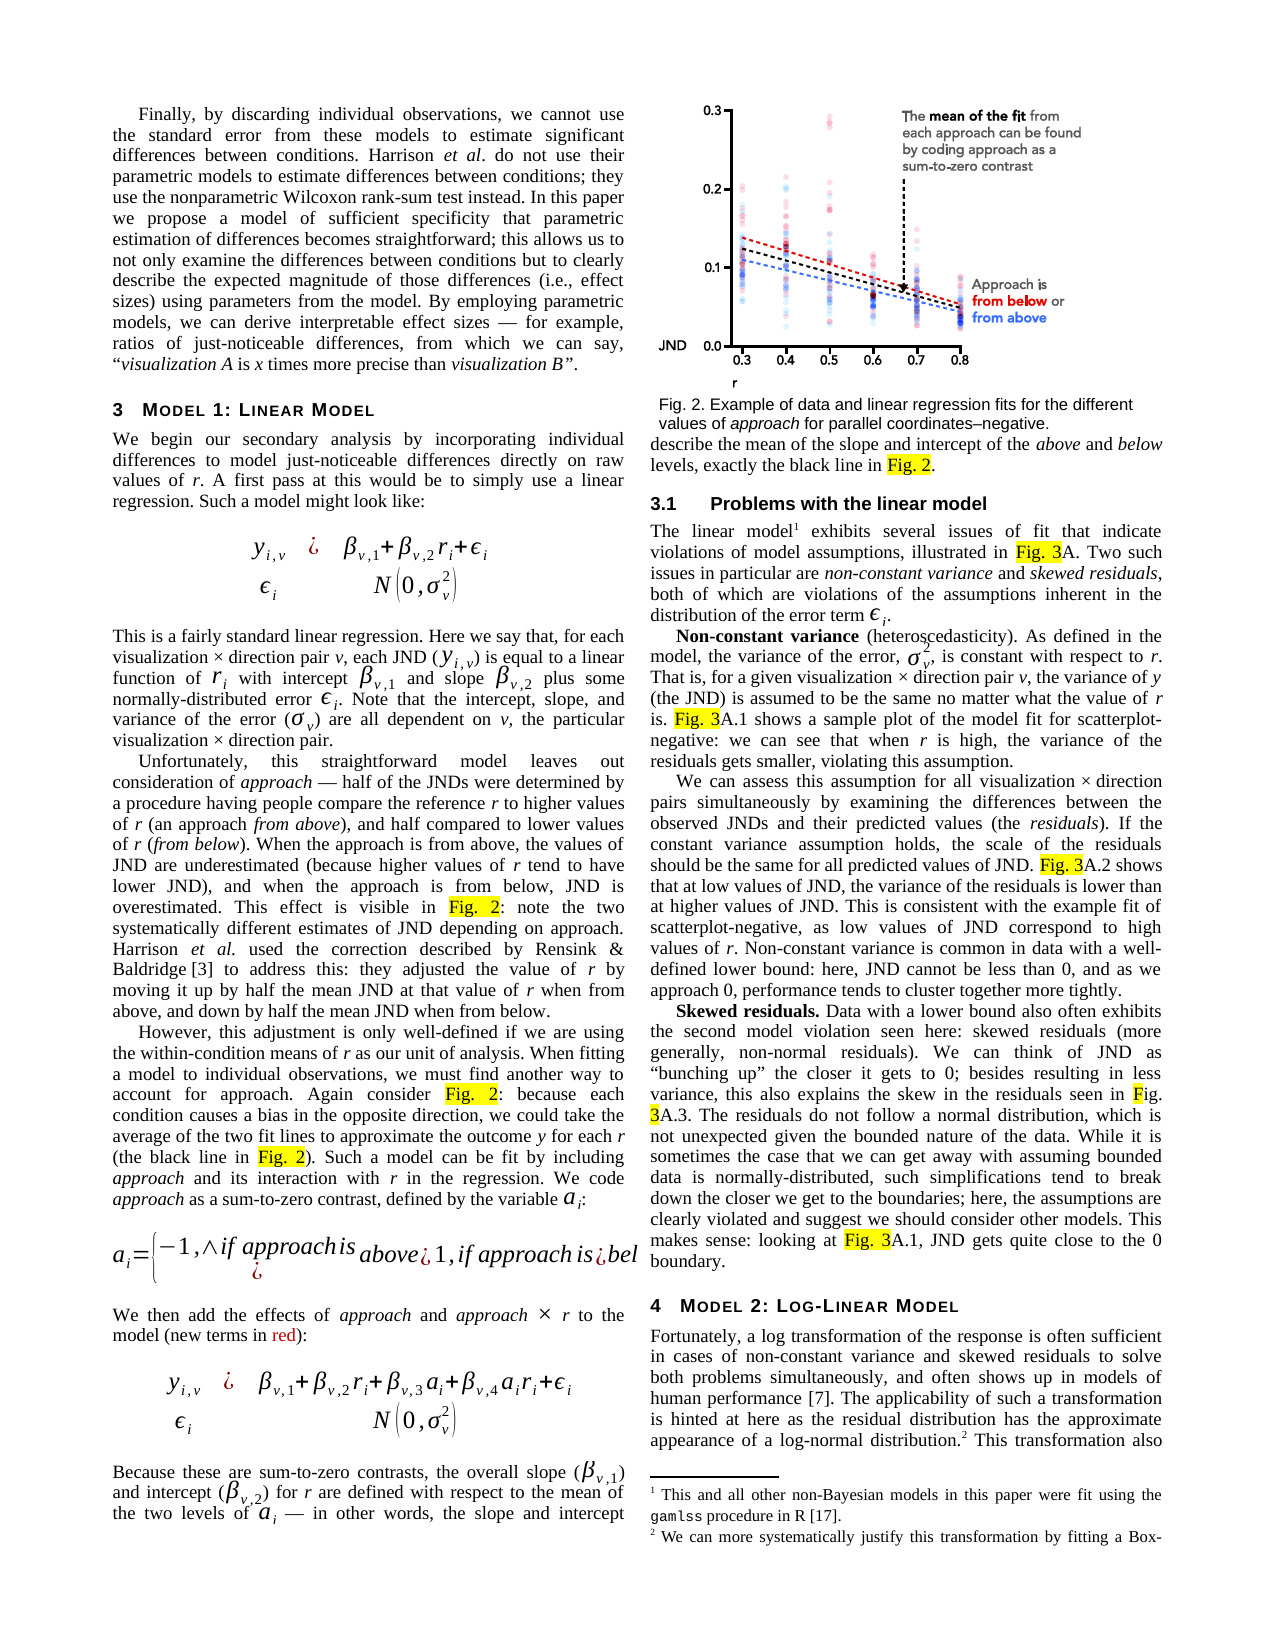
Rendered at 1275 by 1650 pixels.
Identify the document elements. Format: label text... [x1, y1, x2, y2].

text The linear model exhibits several issues of fit that indicate violations of model assumptions, illustrated in Fig. 3A. Two such issues in particular are non-constant variance and skewed residuals, both of which are violations of the assumptions inherent in the distribution of the error term . [650, 521, 1162, 625]
text Skewed residuals. Data with a lower bound also often exhibits the second model violation seen here: skewed residuals (more generally, non-normal residuals). We can think of JND as “bunching up” the closer it gets to 0; besides resulting in less variance, this also explains the skew in the residuals seen in Fig. 3A.3. The residuals do not follow a normal distribution, which is not unexpected given the bounded nature of the data. While it is sometimes the case that we can get away with assuming bounded data is normally-distributed, such simplifications tend to break down the closer we get to the boundaries; here, the assumptions are clearly violated and suggest we should consider other models. This makes sense: looking at Fig. 3A.1, JND gets quite close to the 0 boundary. [650, 1000, 1162, 1271]
text Non-constant variance (heteroscedasticity). As defined in the model, the variance of the error, , is constant with respect to r. That is, for a given visualization × direction pair v, the variance of y (the JND) is assumed to be the same no matter what the value of r is. Fig. 3A.1 shows a sample plot of the model fit for scatterplot-negative: we can see that when r is high, the variance of the residuals gets smaller, violating this assumption. [650, 625, 1162, 771]
text Unfortunately, this straightforward model leaves out consideration of approach — half of the JNDs were determined by a procedure having people compare the reference r to higher values of r (an approach from above), and half compared to lower values of r (from below). When the approach is from above, the values of JND are underestimated (because higher values of r tend to have lower JND), and when the approach is from below, JND is overestimated. This effect is visible in Fig. 2: note the two systematically different estimates of JND depending on approach. Harrison et al. used the correction described by Rensink & Baldridge [3] to address this: they adjusted the value of r by moving it up by half the mean JND at that value of r when from above, and down by half the mean JND when from below. [112, 751, 625, 1022]
subtitle Problems with the linear model [650, 494, 1162, 515]
subtitle Model 1: Linear Model [112, 399, 625, 420]
text Because these are sum-to-zero contrasts, the overall slope () and intercept () for r are defined with respect to the mean of the two levels of — in other words, the slope and intercept describe the mean of the slope and intercept of the above and below levels, exactly the black line in Fig. 2. [112, 1461, 625, 1524]
text This is a fairly standard linear regression. Here we say that, for each visualization × direction pair v, each JND () is equal to a linear function of with intercept and slope plus some normally-distributed error . Note that the intercept, slope, and variance of the error () are all dependent on v, the particular visualization × direction pair. [112, 626, 625, 751]
text We then add the effects of approach and approach r to the model (new terms in red): [112, 1304, 625, 1346]
subtitle Model 2: Log-Linear Model [650, 1296, 1162, 1317]
text We can assess this assumption for all visualization × direction pairs simultaneously by examining the differences between the observed JNDs and their predicted values (the residuals). If the constant variance assumption holds, the scale of the residuals should be the same for all predicted values of JND. Fig. 3A.2 shows that at low values of JND, the variance of the residuals is lower than at higher values of JND. This is consistent with the example fit of scatterplot-negative, as low values of JND correspond to high values of r. Non-constant variance is common in data with a well-defined lower bound: here, JND cannot be less than 0, and as we approach 0, performance tends to cluster together more tightly. [650, 771, 1162, 1000]
text However, this adjustment is only well-defined if we are using the within-condition means of r as our unit of analysis. When fitting a model to individual observations, we must find another way to account for approach. Again consider Fig. 2: because each condition causes a bias in the opposite direction, we could take the average of the two fit lines to approximate the outcome y for each r (the black line in Fig. 2). Such a model can be fit by including approach and its interaction with r in the regression. We code approach as a sum-to-zero contrast, defined by the variable : [112, 1022, 625, 1209]
text We begin our secondary analysis by incorporating individual differences to model just-noticeable differences directly on raw values of r. A first pass at this would be to simply use a linear regression. Such a model might look like: [112, 428, 625, 512]
text Finally, by discarding individual observations, we cannot use the standard error from these models to estimate significant differences between conditions. Harrison et al. do not use their parametric models to estimate differences between conditions; they use the nonparametric Wilcoxon rank-sum test instead. In this paper we propose a model of sufficient specificity that parametric estimation of differences becomes straightforward; this allows us to not only examine the differences between conditions but to clearly describe the expected magnitude of those differences (i.e., effect sizes) using parameters from the model. By employing parametric models, we can derive interpretable effect sizes — for example, ratios of just-noticeable differences, from which we can say, “visualization A is x times more precise than visualization B”. [112, 103, 625, 374]
text Because these are sum-to-zero contrasts, the overall slope () and intercept () for r are defined with respect to the mean of the two levels of — in other words, the slope and intercept describe the mean of the slope and intercept of the above and below levels, exactly the black line in Fig. 2. [650, 103, 1162, 475]
text Fortunately, a log transformation of the response is often sufficient in cases of non-constant variance and skewed residuals to solve both problems simultaneously, and often shows up in models of human performance [7]. The applicability of such a transformation is hinted at here as the residual distribution has the approximate appearance of a log-normal distribution. This transformation also has the useful property that the resulting model retains some interpretability: coefficients of this model that describe additive differences on the log-scale correspond to multiplicative differences on the original data scale (in other words, we will be able to use this model to make claims like, “visualization A yields x times the precision of visualization B for estimating correlation”). The log-linear model, which deviates from Weber’s Law, is as follows: [650, 1325, 1162, 1450]
